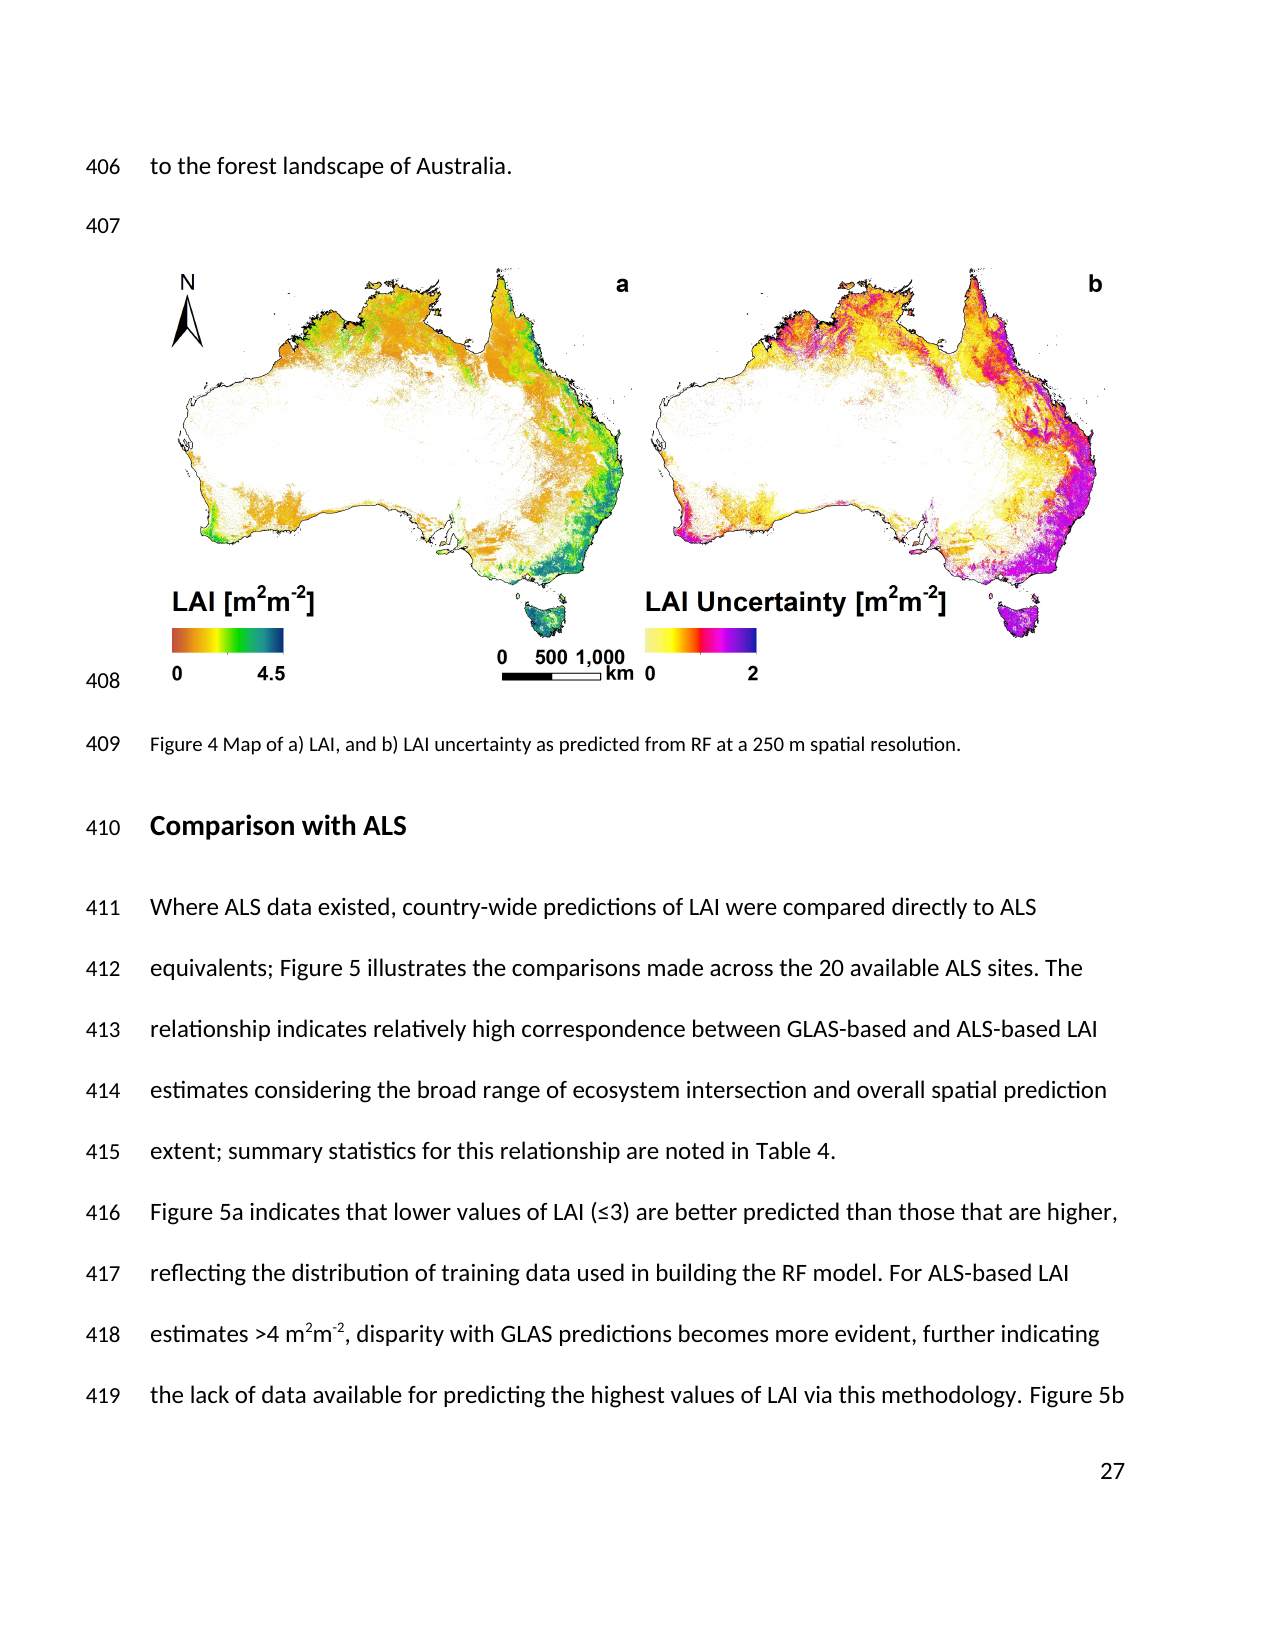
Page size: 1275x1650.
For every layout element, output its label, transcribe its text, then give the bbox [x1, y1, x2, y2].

text Where ALS data existed, country-wide predictions of LAI were compared directly to ALS equivalents; Figure 5 illustrates the comparisons made across the 20 available ALS sites. The relationship indicates relatively high correspondence between GLAS-based and ALS-based LAI estimates considering the broad range of ecosystem intersection and overall spatial prediction extent; summary statistics for this relationship are noted in Table 4. [150, 891, 1125, 1166]
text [150, 150, 1125, 181]
subtitle Comparison with ALS [150, 807, 1125, 843]
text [150, 1196, 1125, 1410]
picture [165, 268, 1110, 689]
